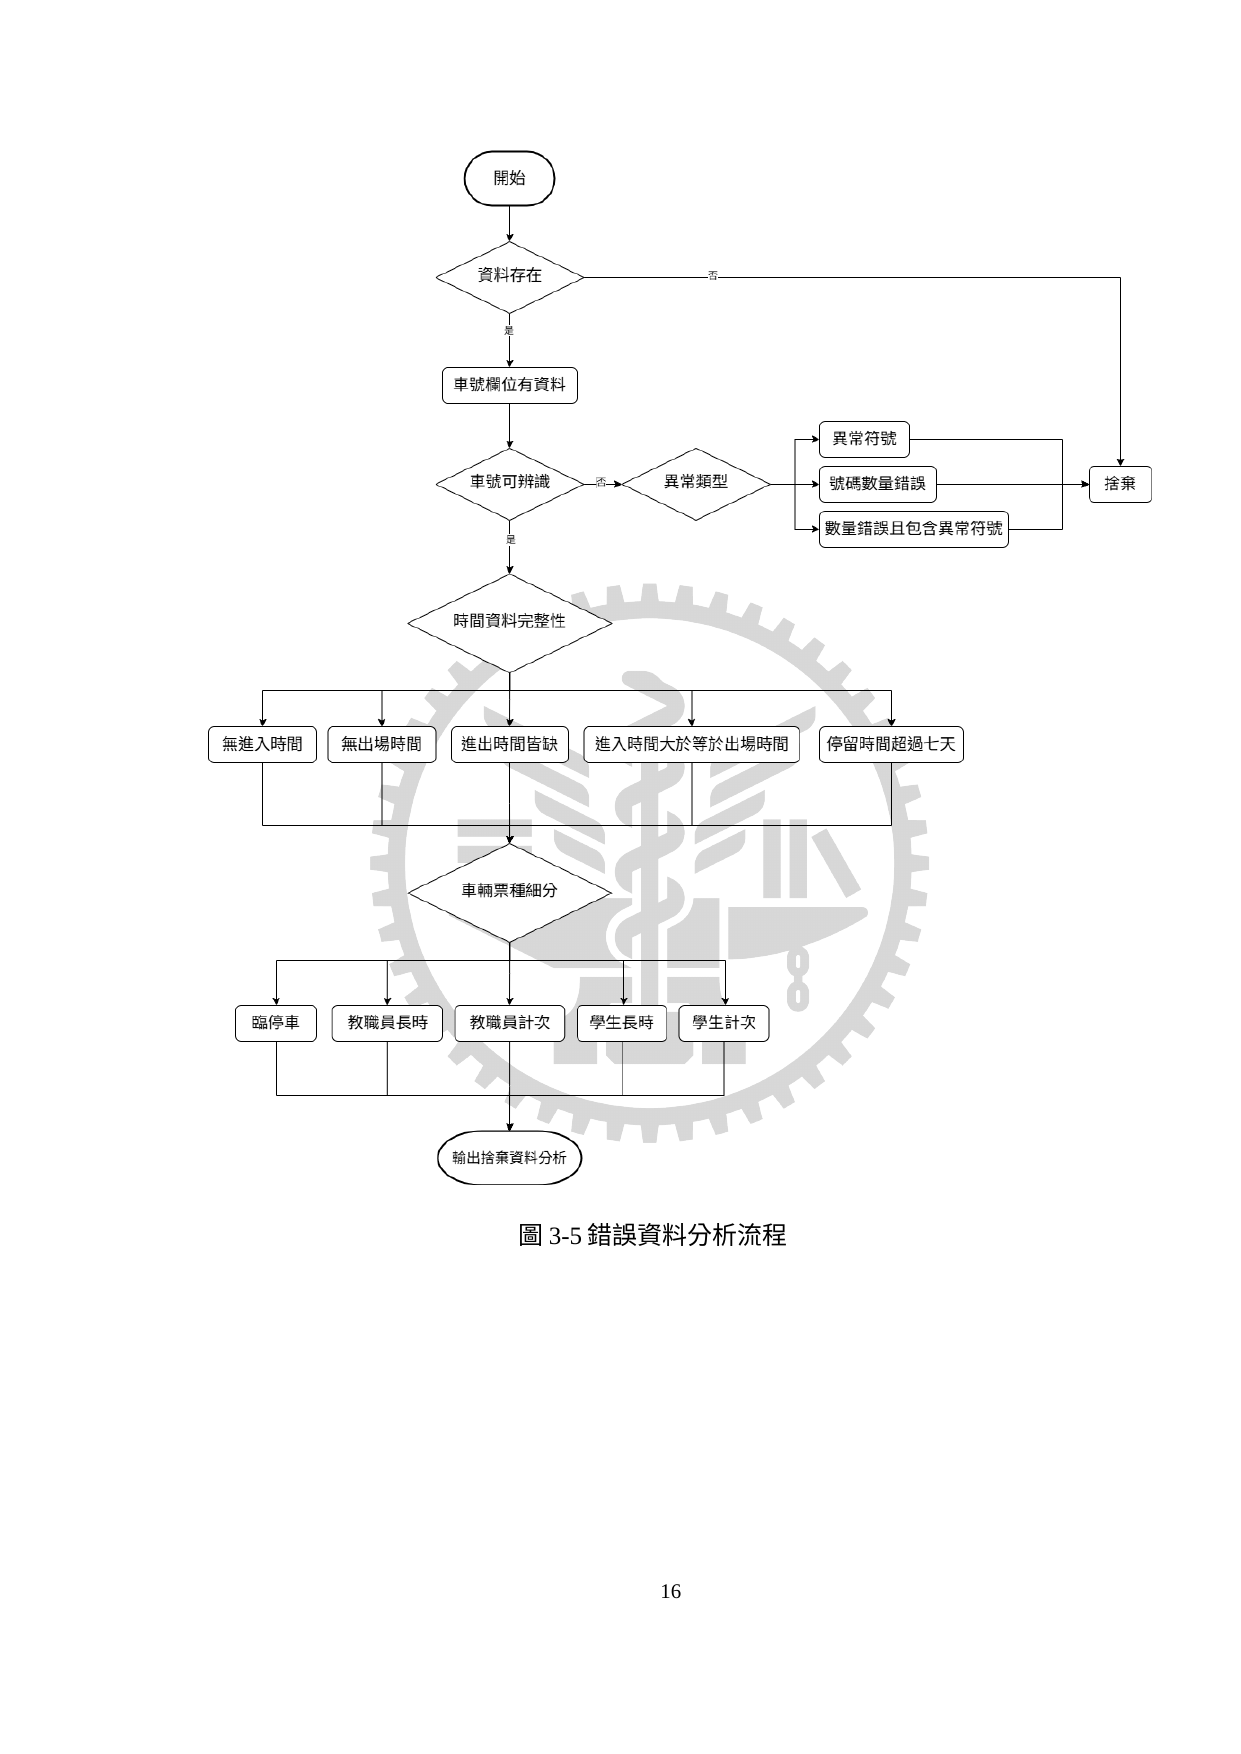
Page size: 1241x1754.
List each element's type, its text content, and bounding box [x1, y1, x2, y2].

text 圖3-5錯誤資料分析流程 [187, 1215, 1097, 1252]
picture [208, 150, 1152, 1185]
